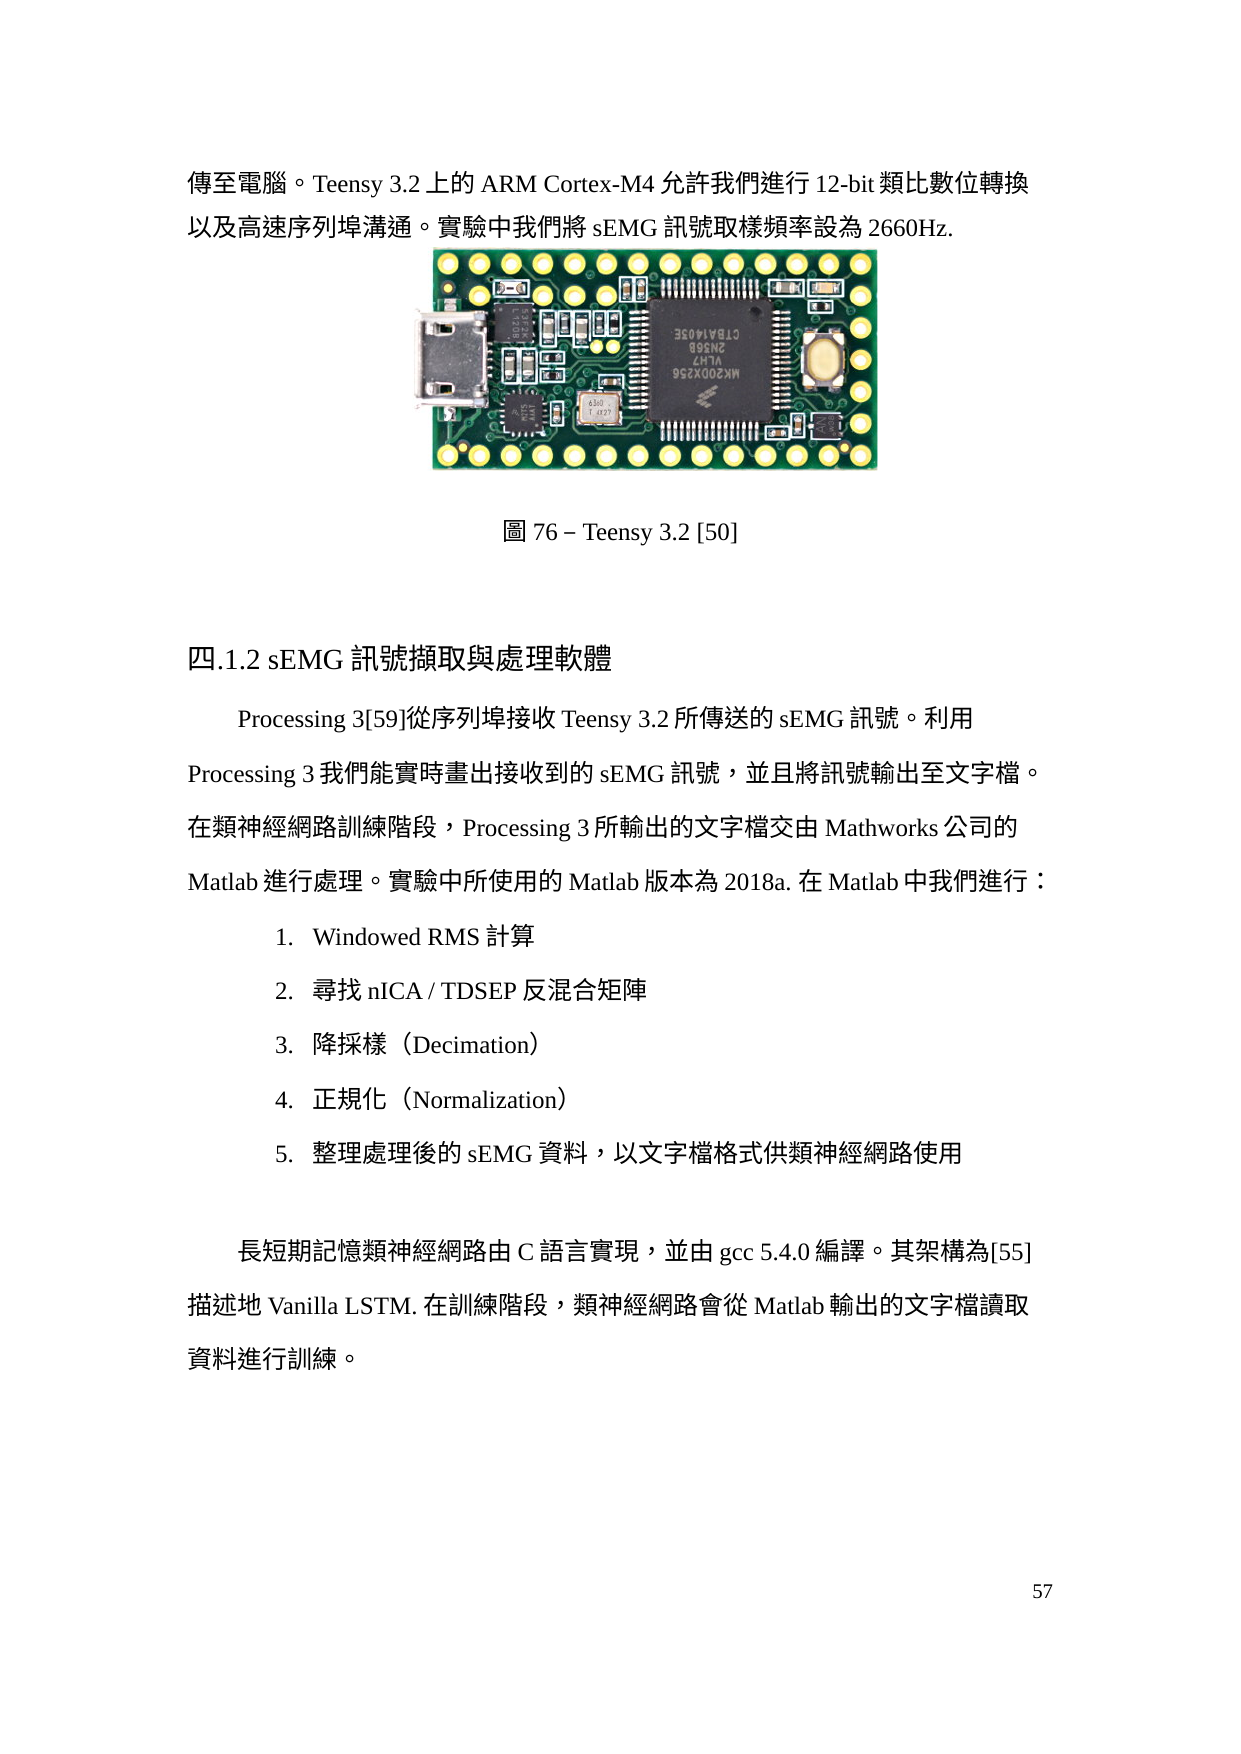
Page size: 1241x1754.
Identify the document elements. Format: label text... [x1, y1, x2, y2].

picture [412, 247, 878, 471]
list Windowed RMS計算 [275, 916, 1053, 952]
list 整理處理後的sEMG資料，以文字檔格式供類神經網路使用 [275, 1134, 1053, 1170]
list 降採樣（Decimation） [275, 1025, 1053, 1061]
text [187, 159, 1053, 247]
list 尋找nICA / TDSEP 反混合矩陣 [275, 971, 1053, 1007]
text Processing 3[59]從序列埠接收Teensy 3.2所傳送的sEMG訊號。利用Processing 3我們能實時畫出接收到的sEMG訊號，並且將訊號輸出至文字檔。在類神經網路訓練階段，Processing 3所輸出的文字檔交由Mathworks公司的Matlab進行處理。實驗中所使用的Matlab版本為2018a. 在Matlab中我們進行： [187, 699, 1053, 898]
list 正規化（Normalization） [275, 1079, 1053, 1116]
text 圖 76 – Teensy 3.2 [50] [187, 512, 1053, 548]
subtitle sEMG訊號擷取與處理軟體 [187, 635, 1053, 677]
text 長短期記憶類神經網路由C語言實現，並由gcc 5.4.0編譯。其架構為[55]描述地Vanilla LSTM. 在訓練階段，類神經網路會從Matlab輸出的文字檔讀取資料進行訓練。 [187, 1231, 1053, 1376]
